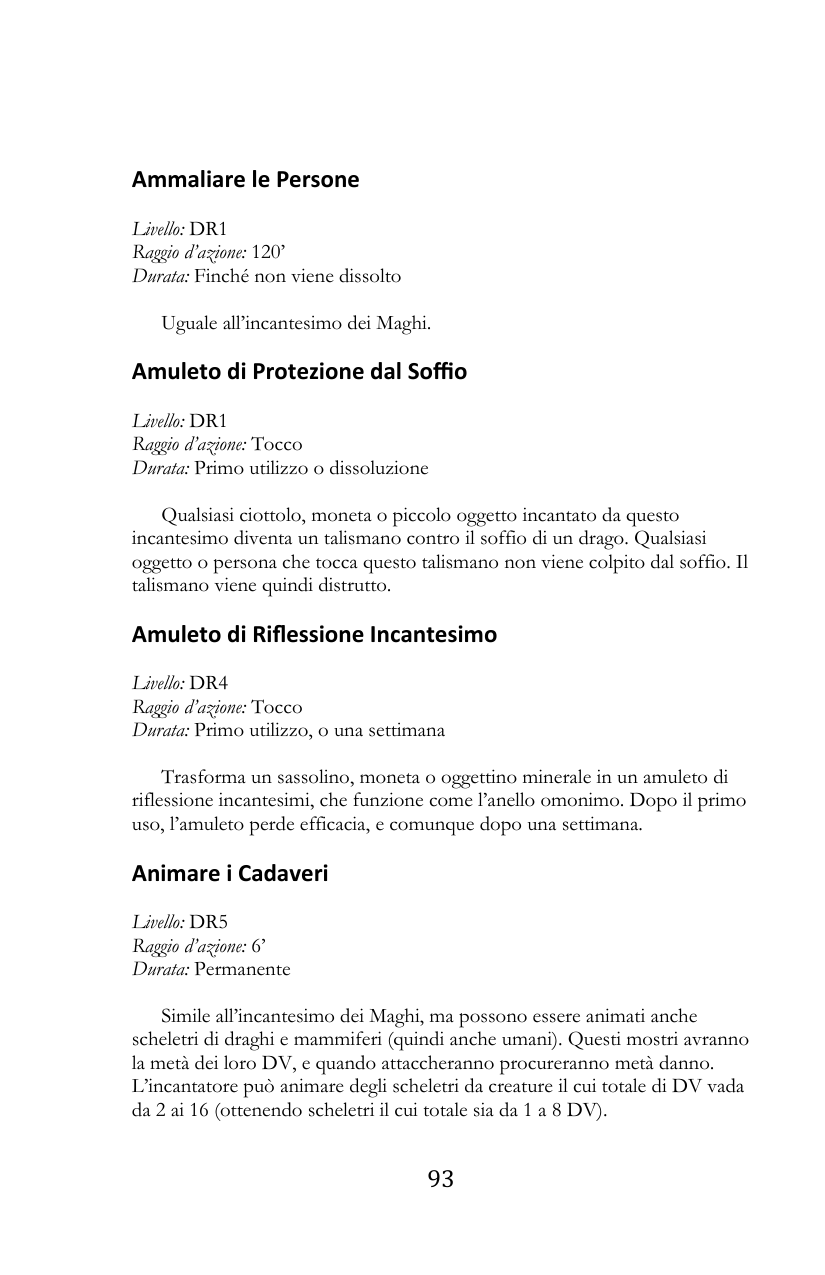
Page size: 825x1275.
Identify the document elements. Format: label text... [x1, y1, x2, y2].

text Qualsiasi ciottolo, moneta o piccolo oggetto incantato da questo incantesimo diventa un talismano contro il soffio di un drago. Qualsiasi oggetto o persona che tocca questo talismano non viene colpito dal soffio. Il talismano viene quindi distrutto. [132, 503, 750, 597]
text Livello: DR1 Raggio d’azione: 120’ Durata: Finché non viene dissolto [132, 217, 750, 311]
subtitle Amuleto di Riflessione Incantesimo [132, 618, 750, 648]
text Simile all’incantesimo dei Maghi, ma possono essere animati anche scheletri di draghi e mammiferi (quindi anche umani). Questi mostri avranno la metà dei loro DV, e quando attaccheranno procureranno metà danno. L’incantatore può animare degli scheletri da creature il cui totale di DV vada da 2 ai 16 (ottenendo scheletri il cui totale sia da 1 a 8 DV). [132, 1004, 750, 1122]
text Trasforma un sassolino, moneta o oggettino minerale in un amuleto di riflessione incantesimi, che funzione come l’anello omonimo. Dopo il primo uso, l’amuleto perde efficacia, e comunque dopo una settimana. [132, 766, 750, 836]
text Livello: DR4 Raggio d’azione: Tocco Durata: Primo utilizzo, o una settimana [132, 672, 750, 766]
text Livello: DR5 Raggio d’azione: 6’ Durata: Permanente [132, 911, 750, 1004]
text Uguale all’incantesimo dei Maghi. [132, 311, 750, 335]
text Livello: DR1 Raggio d’azione: Tocco Durata: Primo utilizzo o dissoluzione [132, 409, 750, 503]
subtitle Amuleto di Protezione dal Soffio [132, 356, 750, 386]
subtitle Ammaliare le Persone [132, 163, 750, 194]
subtitle Animare i Cadaveri [132, 857, 750, 887]
